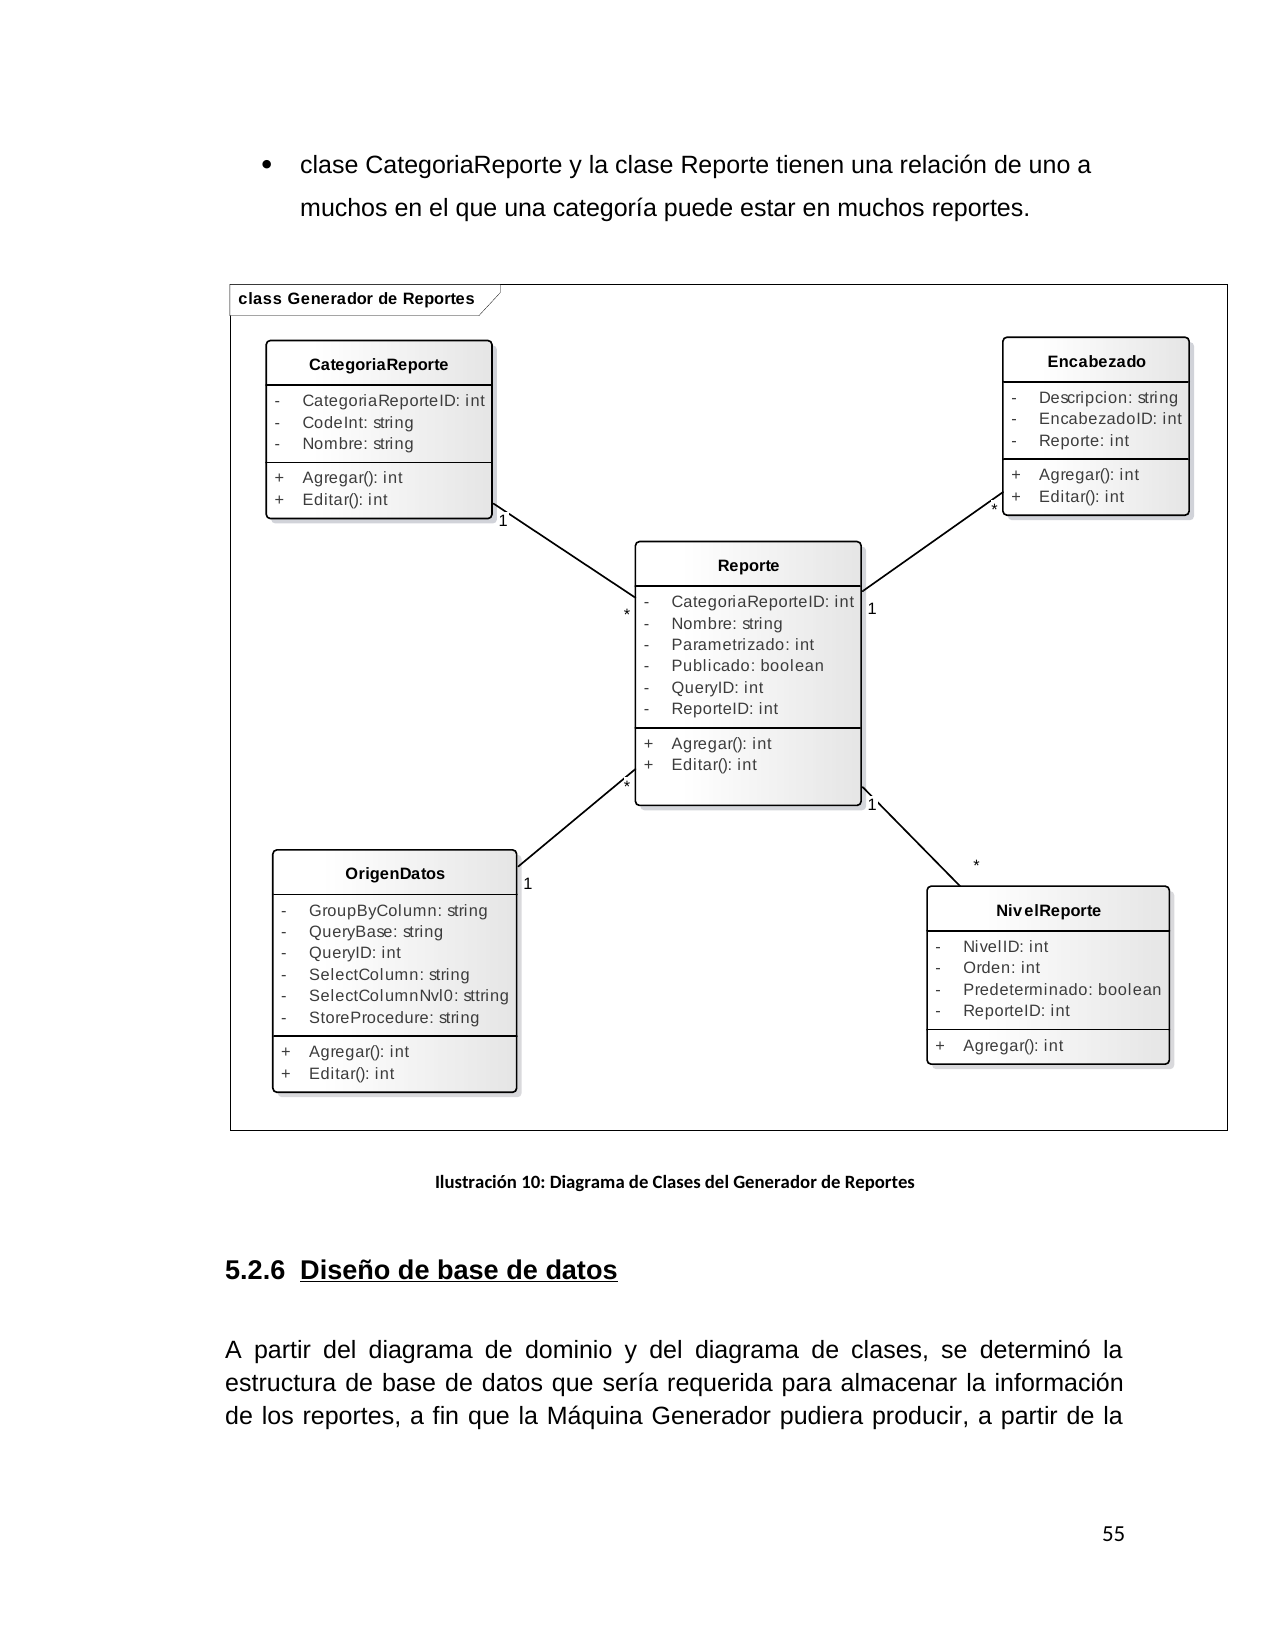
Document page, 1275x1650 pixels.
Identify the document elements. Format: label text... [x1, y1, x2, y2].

text Ilustración 10: Diagrama de Clases del Generador de Reportes [225, 1170, 1125, 1193]
list clase CategoriaReporte y la clase Reporte tienen una relación de uno a muchos en el que una categoría puede estar en muchos reportes. [262, 150, 1125, 222]
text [225, 1335, 1125, 1430]
subtitle Diseño de base de datos [225, 1254, 1125, 1285]
